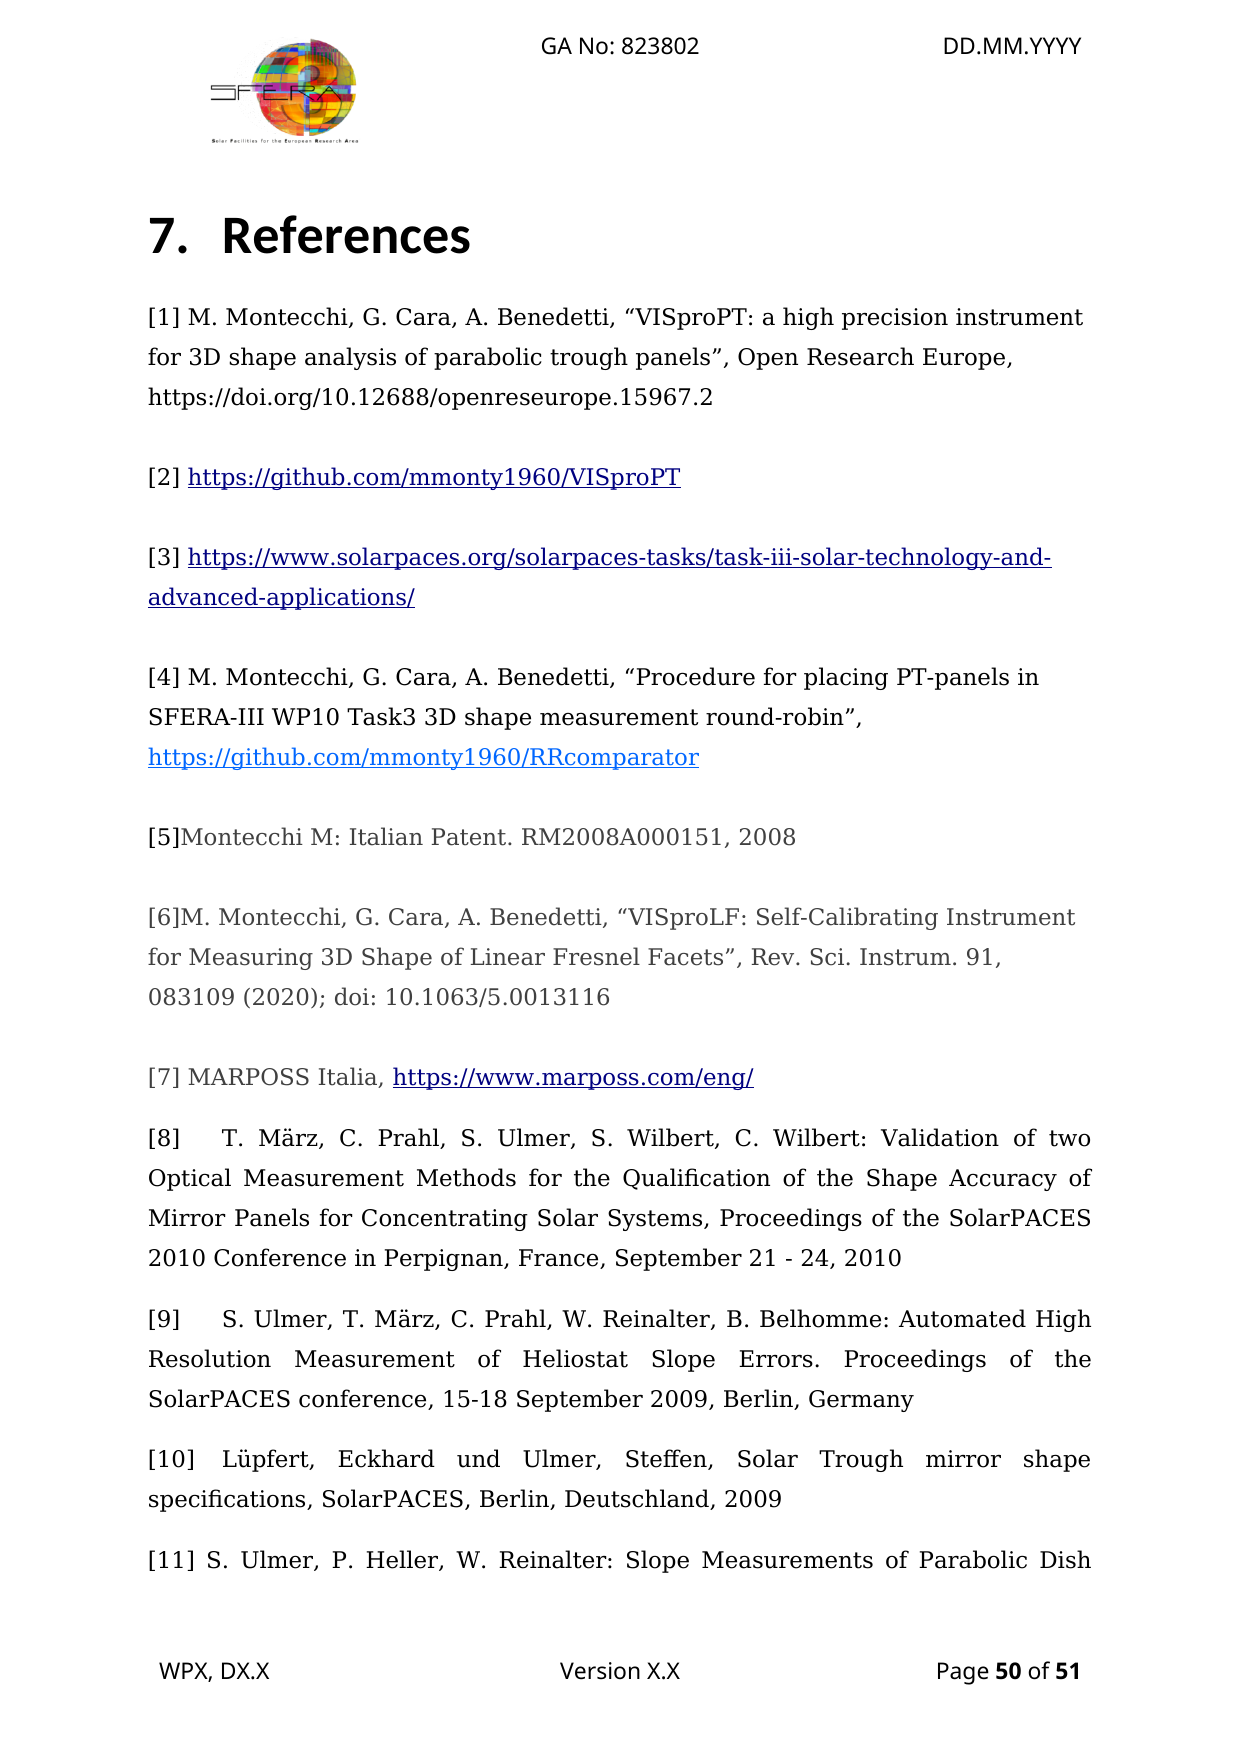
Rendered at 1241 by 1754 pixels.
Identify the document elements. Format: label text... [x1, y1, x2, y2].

text [1] M. Montecchi, G. Cara, A. Benedetti, “VISproPT: a high precision instrument for 3D shape analysis of parabolic trough panels”, Open Research Europe, https://doi.org/10.12688/openreseurope.15967.2 [148, 304, 1092, 411]
text [9] S. Ulmer, T. März, C. Prahl, W. Reinalter, B. Belhomme: Automated High Resolution Measurement of Heliostat Slope Errors. Proceedings of the SolarPACES conference, 15-18 September 2009, Berlin, Germany [148, 1306, 1092, 1412]
text [7] MARPOSS Italia, https://www.marposs.com/eng/ [148, 1064, 1092, 1091]
text [5]Montecchi M: Italian Patent. RM2008A000151, 2008 [148, 824, 1092, 851]
text [6]M. Montecchi, G. Cara, A. Benedetti, “VISproLF: Self-Calibrating Instrument for Measuring 3D Shape of Linear Fresnel Facets”, Rev. Sci. Instrum. 91, 083109 (2020); doi: 10.1063/5.0013116 [148, 904, 1092, 1011]
text [3] https://www.solarpaces.org/solarpaces-tasks/task-iii-solar-technology-and-advanced-applications/ [148, 544, 1092, 611]
text References [148, 200, 1092, 267]
text [10] Lüpfert, Eckhard und Ulmer, Steffen, Solar Trough mirror shape specifications, SolarPACES, Berlin, Deutschland, 2009 [148, 1447, 1092, 1513]
text [8] T. März, C. Prahl, S. Ulmer, S. Wilbert, C. Wilbert: Validation of two Optical Measurement Methods for the Qualification of the Shape Accuracy of Mirror Panels for Concentrating Solar Systems, Proceedings of the SolarPACES 2010 Conference in Perpignan, France, September 21 - 24, 2010 [148, 1125, 1092, 1272]
text [4] M. Montecchi, G. Cara, A. Benedetti, “Procedure for placing PT-panels in SFERA-III WP10 Task3 3D shape measurement round-robin”, https://github.com/mmonty1960/RRcomparator [148, 664, 1092, 771]
picture [158, 29, 413, 149]
text [2] https://github.com/mmonty1960/VISproPT [148, 464, 1092, 491]
